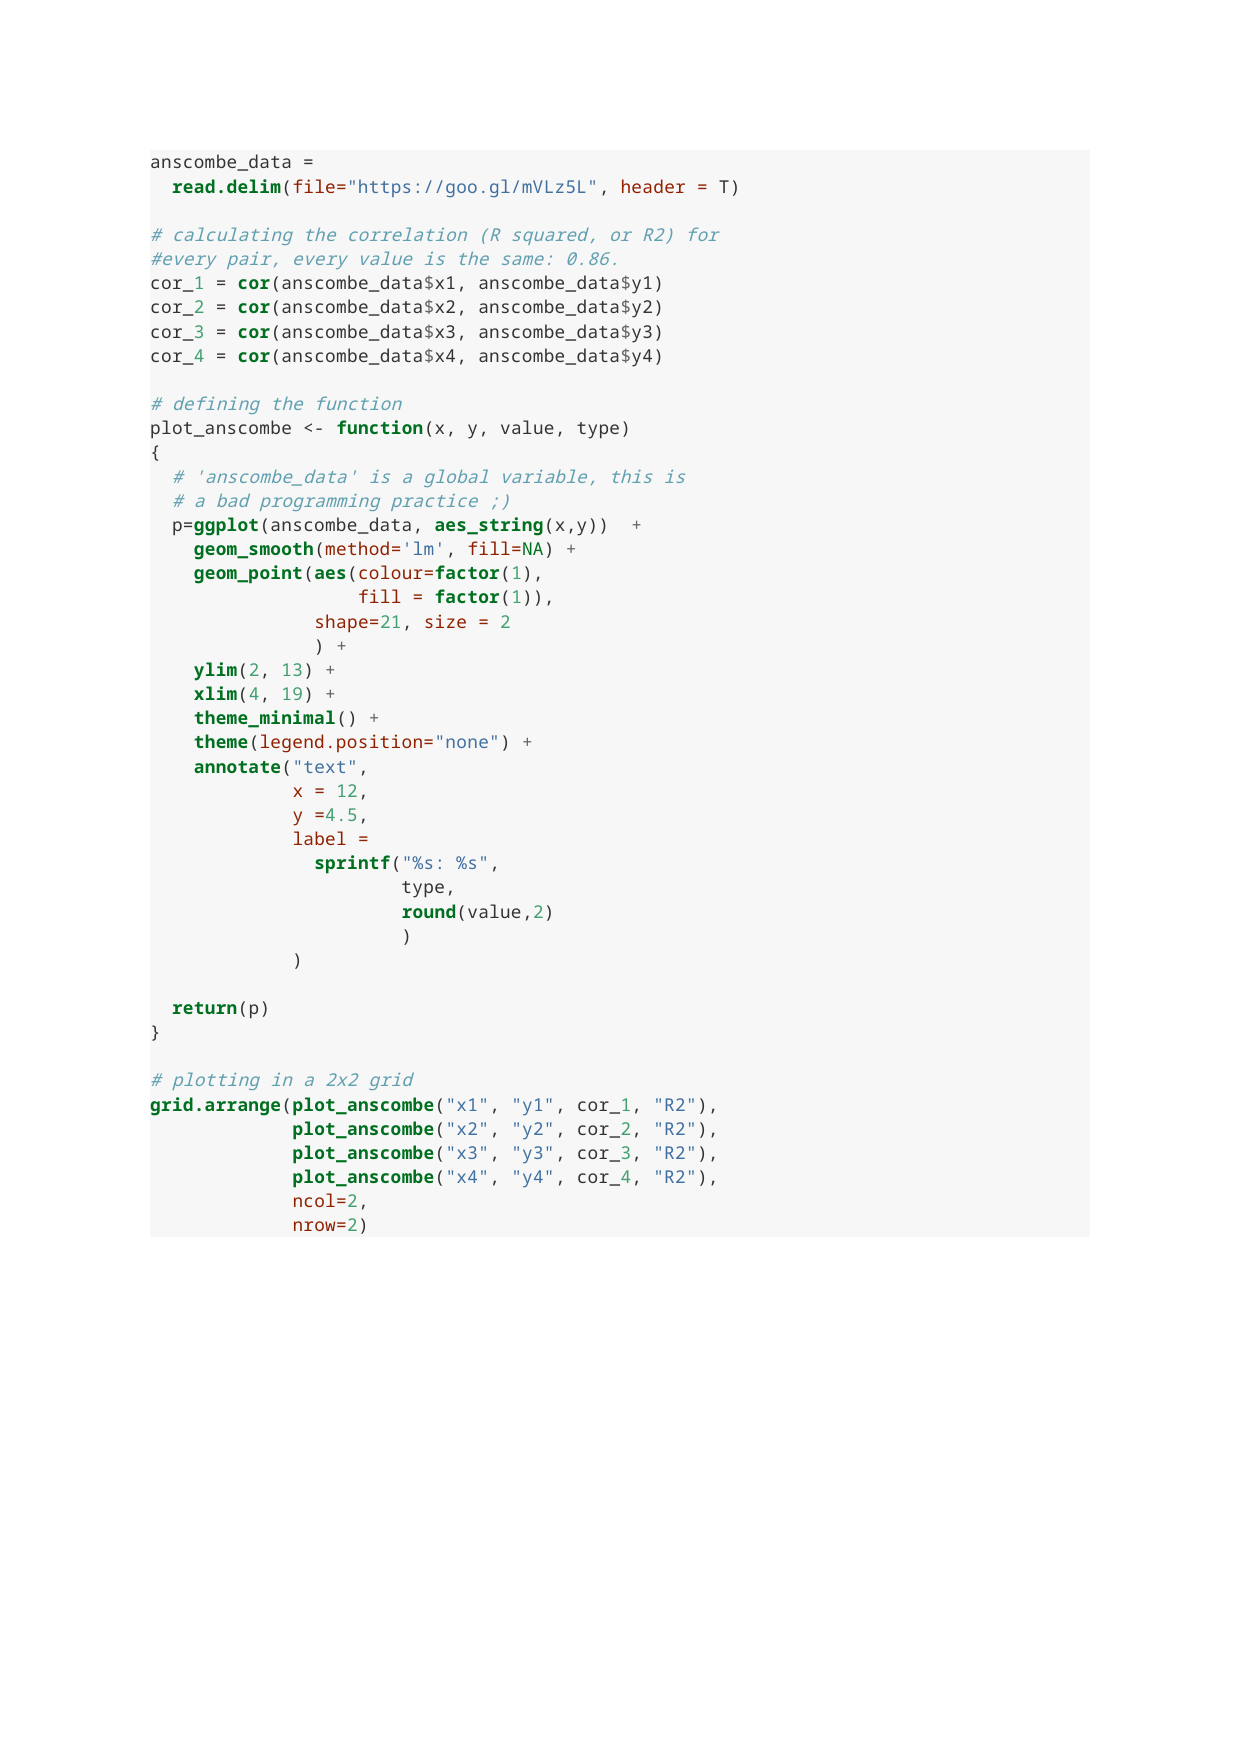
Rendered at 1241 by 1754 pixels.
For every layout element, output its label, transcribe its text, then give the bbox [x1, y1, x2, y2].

text ) [150, 947, 1090, 972]
text annotate("text", [150, 754, 1090, 778]
text ) [150, 923, 1090, 947]
text ) + [150, 633, 1090, 657]
text geom_point(aes(colour=factor(1), [150, 561, 1090, 585]
text } [150, 1019, 1090, 1044]
text #every pair, every value is the same: 0.86. [150, 247, 1090, 271]
text plot_anscombe("x4", "y4", cor_4, "R2"), [150, 1164, 1090, 1189]
text theme_minimal() + [150, 706, 1090, 730]
text ncol=2, [150, 1189, 1090, 1213]
text # calculating the correlation (R squared, or R2) for [150, 222, 1090, 247]
text read.delim(file="https://goo.gl/mVLz5L", header = T) [150, 174, 1090, 198]
text cor_3 = cor(anscombe_data$x3, anscombe_data$y3) [150, 319, 1090, 343]
text theme(legend.position="none") + [150, 730, 1090, 754]
text x = 12, [150, 778, 1090, 802]
text ylim(2, 13) + [150, 657, 1090, 682]
text # 'anscombe_data' is a global variable, this is [150, 464, 1090, 488]
text # a bad programming practice ;) [150, 488, 1090, 512]
text plot_anscombe("x2", "y2", cor_2, "R2"), [150, 1116, 1090, 1140]
text { [150, 440, 1090, 464]
text cor_1 = cor(anscombe_data$x1, anscombe_data$y1) [150, 271, 1090, 295]
text anscombe_data = [150, 150, 1090, 174]
text label = [150, 827, 1090, 851]
text grid.arrange(plot_anscombe("x1", "y1", cor_1, "R2"), [150, 1092, 1090, 1116]
text return(p) [150, 995, 1090, 1019]
text plot_anscombe("x3", "y3", cor_3, "R2"), [150, 1140, 1090, 1164]
text y =4.5, [150, 802, 1090, 827]
text round(value,2) [150, 899, 1090, 923]
text # defining the function [150, 392, 1090, 416]
text # plotting in a 2x2 grid [150, 1068, 1090, 1092]
text geom_smooth(method='lm', fill=NA) + [150, 537, 1090, 561]
text type, [150, 875, 1090, 899]
text fill = factor(1)), [150, 585, 1090, 609]
text p=ggplot(anscombe_data, aes_string(x,y)) + [150, 512, 1090, 537]
text cor_4 = cor(anscombe_data$x4, anscombe_data$y4) [150, 343, 1090, 367]
text cor_2 = cor(anscombe_data$x2, anscombe_data$y2) [150, 295, 1090, 319]
text shape=21, size = 2 [150, 609, 1090, 633]
text nrow=2) [150, 1213, 1090, 1237]
text sprintf("%s: %s", [150, 851, 1090, 875]
text plot_anscombe <- function(x, y, value, type) [150, 416, 1090, 440]
text xlim(4, 19) + [150, 682, 1090, 706]
